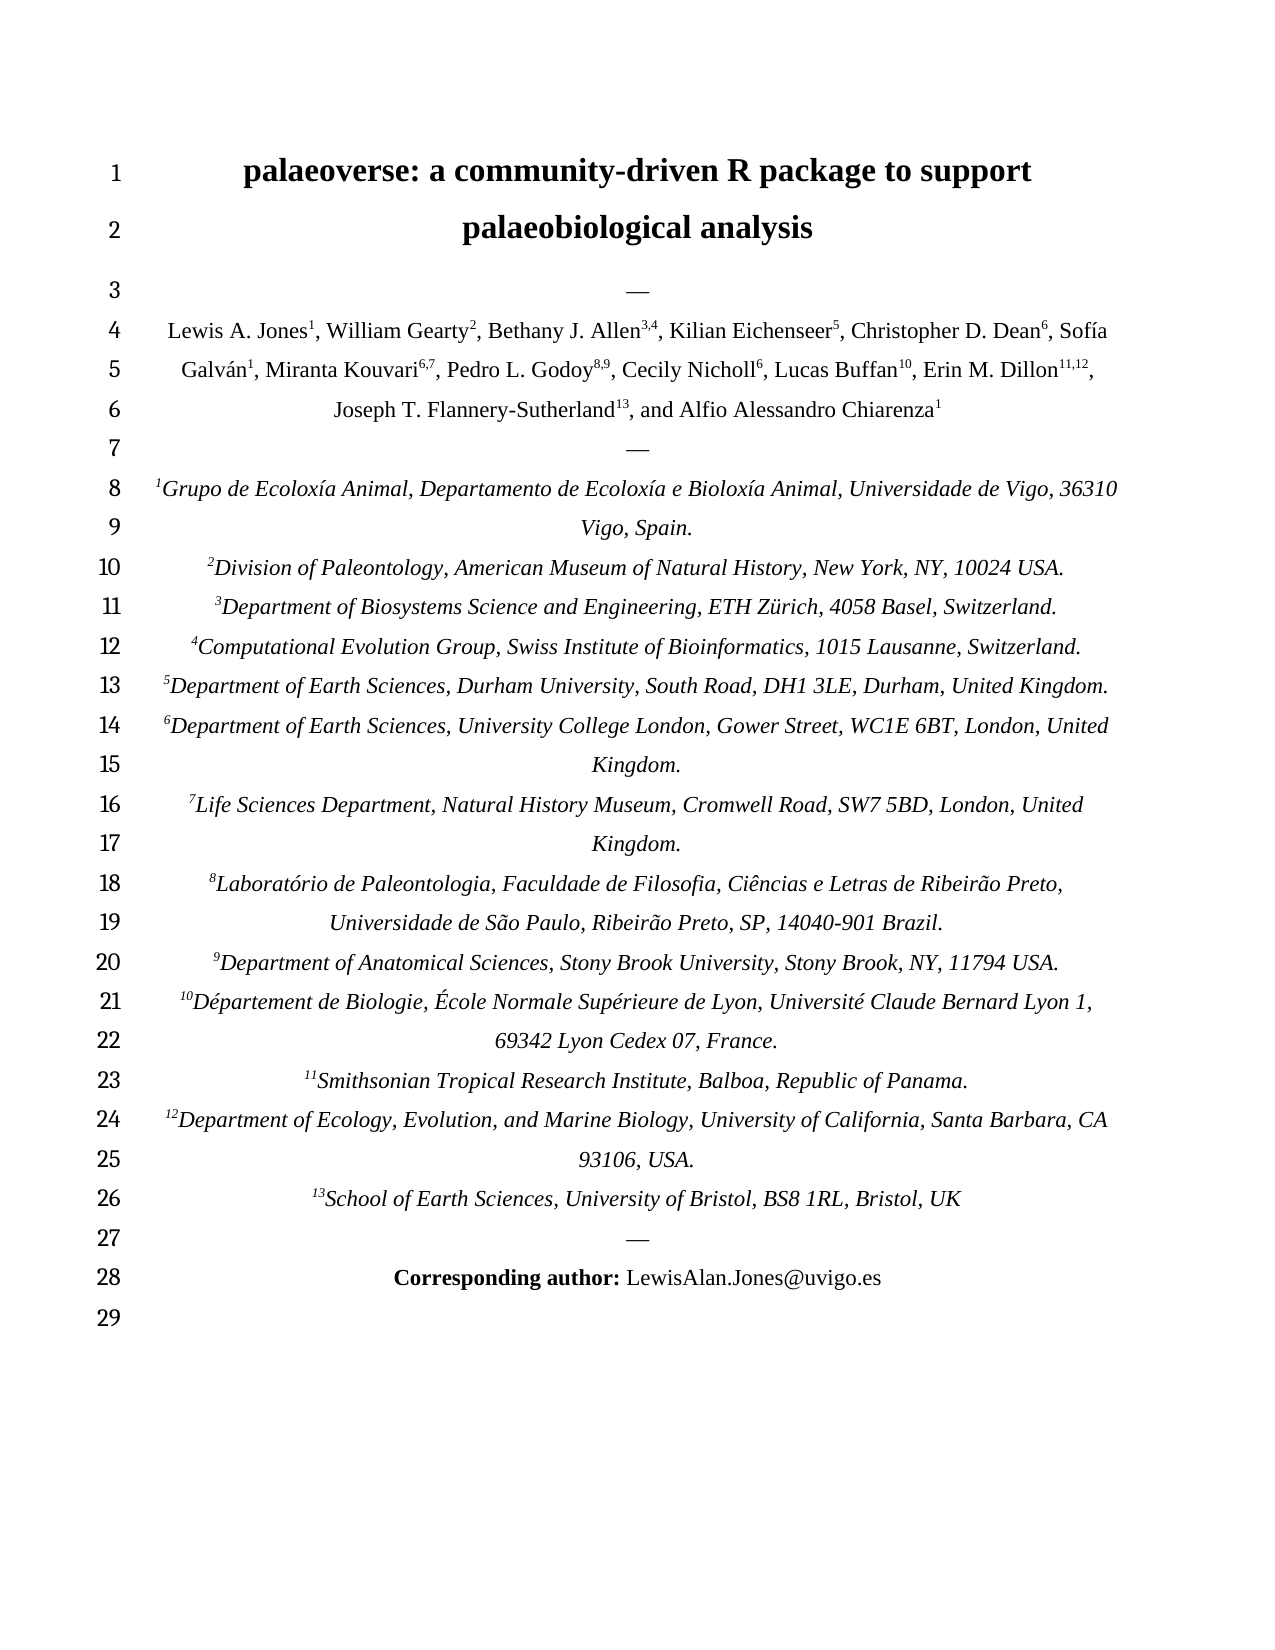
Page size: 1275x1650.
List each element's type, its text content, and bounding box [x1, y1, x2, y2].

text Lewis A. Jones1, William Gearty2, Bethany J. Allen3,4, Kilian Eichenseer5, Christopher D. Dean6, Sofía Galván1, Miranta Kouvari6,7, Pedro L. Godoy8,9, Cecily Nicholl6, Lucas Buffan10, Erin M. Dillon11,12, Joseph T. Flannery-Sutherland13, and Alfio Alessandro Chiarenza1 [150, 317, 1125, 422]
text 13School of Earth Sciences, University of Bristol, BS8 1RL, Bristol, UK [150, 1186, 1125, 1212]
text 4Computational Evolution Group, Swiss Institute of Bioinformatics, 1015 Lausanne, Switzerland. [150, 633, 1125, 659]
text 5Department of Earth Sciences, Durham University, South Road, DH1 3LE, Durham, United Kingdom. [150, 672, 1125, 699]
text 3Department of Biosystems Science and Engineering, ETH Zürich, 4058 Basel, Switzerland. [150, 593, 1125, 620]
text 2Division of Paleontology, American Museum of Natural History, New York, NY, 10024 USA. [150, 554, 1125, 580]
text Corresponding author: LewisAlan.Jones@uvigo.es [150, 1264, 1125, 1291]
text 10Département de Biologie, École Normale Supérieure de Lyon, Université Claude Bernard Lyon 1, 69342 Lyon Cedex 07, France. [150, 988, 1125, 1054]
text 6Department of Earth Sciences, University College London, Gower Street, WC1E 6BT, London, United Kingdom. [150, 712, 1125, 778]
text 11Smithsonian Tropical Research Institute, Balboa, Republic of Panama. [150, 1067, 1125, 1093]
text 8Laboratório de Paleontologia, Faculdade de Filosofia, Ciências e Letras de Ribeirão Preto, Universidade de São Paulo, Ribeirão Preto, SP, 14040-901 Brazil. [150, 870, 1125, 936]
text — [150, 1225, 1125, 1251]
text 12Department of Ecology, Evolution, and Marine Biology, University of California, Santa Barbara, CA 93106, USA. [150, 1107, 1125, 1172]
title palaeoverse: a community-driven R package to support palaeobiological analysis [150, 150, 1125, 246]
text — [150, 435, 1125, 462]
text 1Grupo de Ecoloxía Animal, Departamento de Ecoloxía e Bioloxía Animal, Universidade de Vigo, 36310 Vigo, Spain. [150, 475, 1125, 541]
text 9Department of Anatomical Sciences, Stony Brook University, Stony Brook, NY, 11794 USA. [150, 949, 1125, 975]
text 7Life Sciences Department, Natural History Museum, Cromwell Road, SW7 5BD, London, United Kingdom. [150, 791, 1125, 857]
text — [150, 277, 1125, 304]
